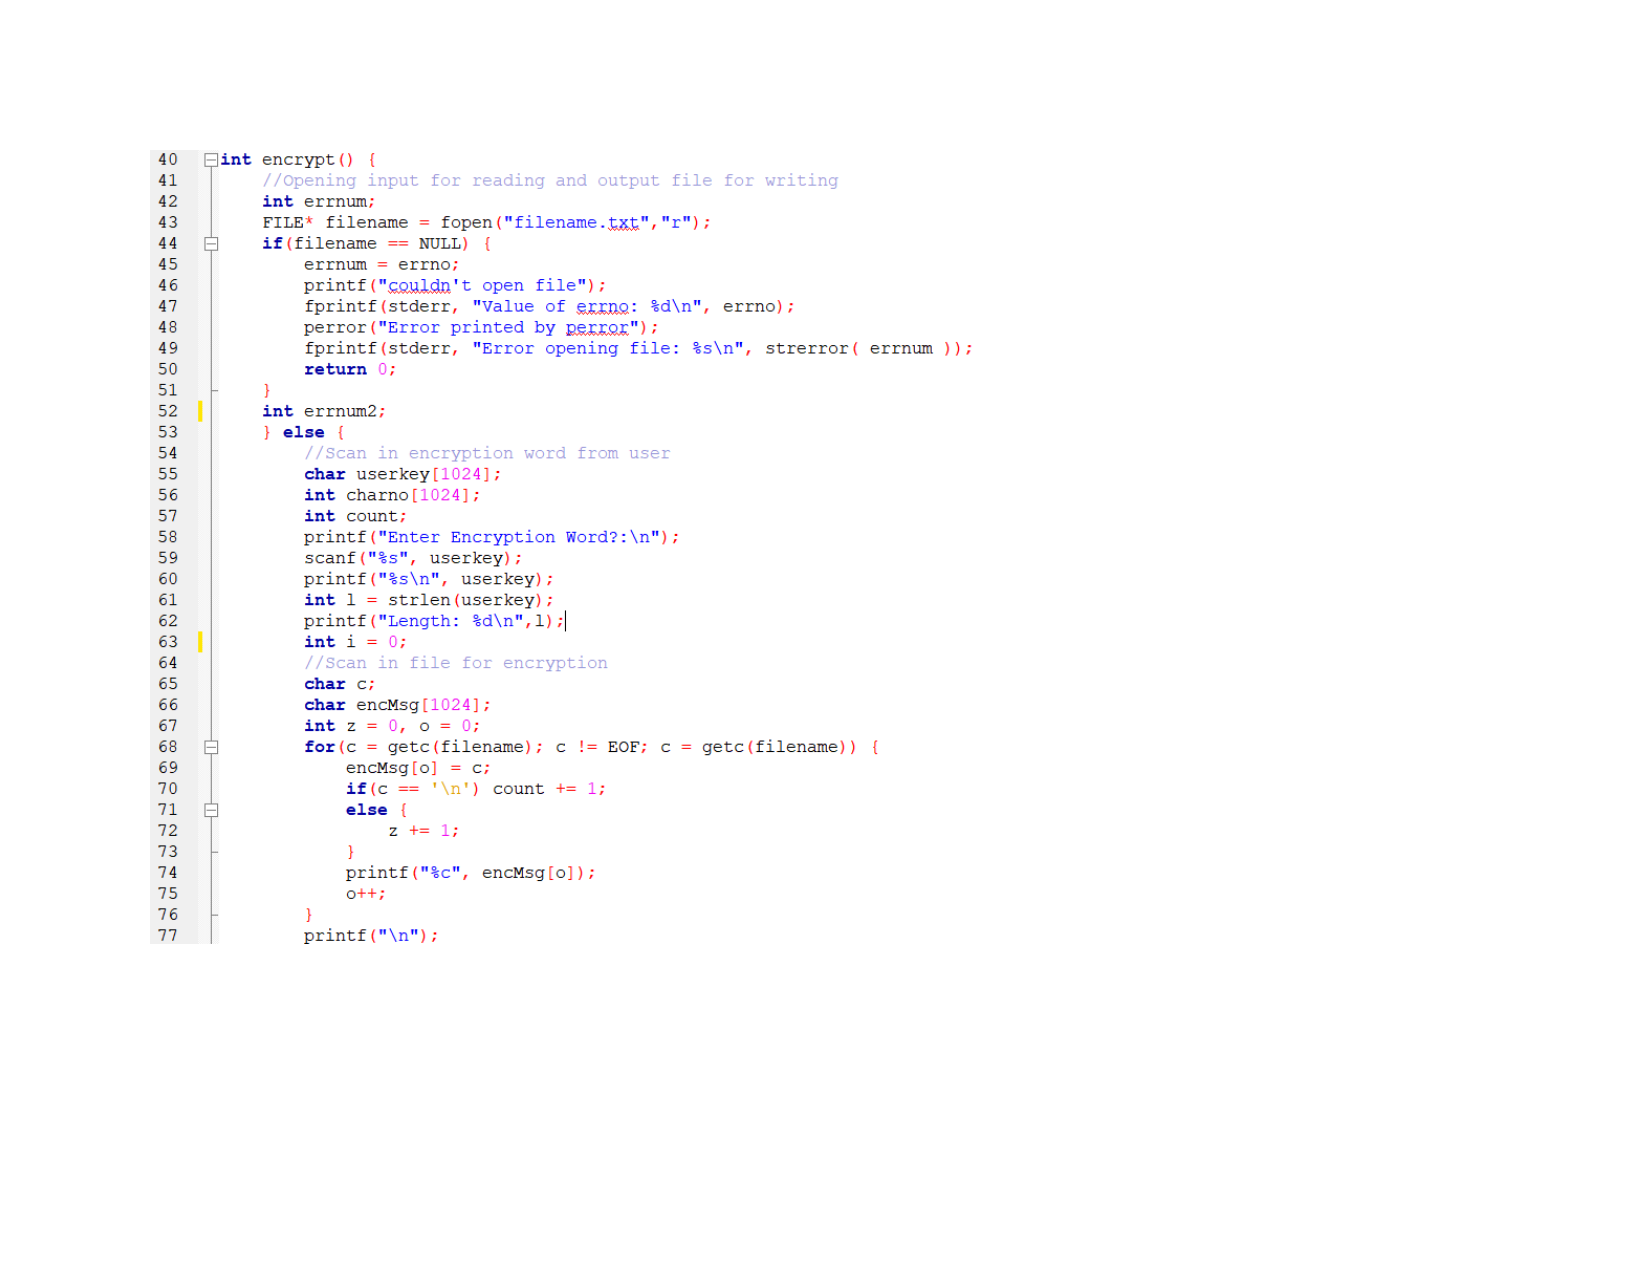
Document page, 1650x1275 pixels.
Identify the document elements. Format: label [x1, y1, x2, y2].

picture [150, 150, 980, 944]
